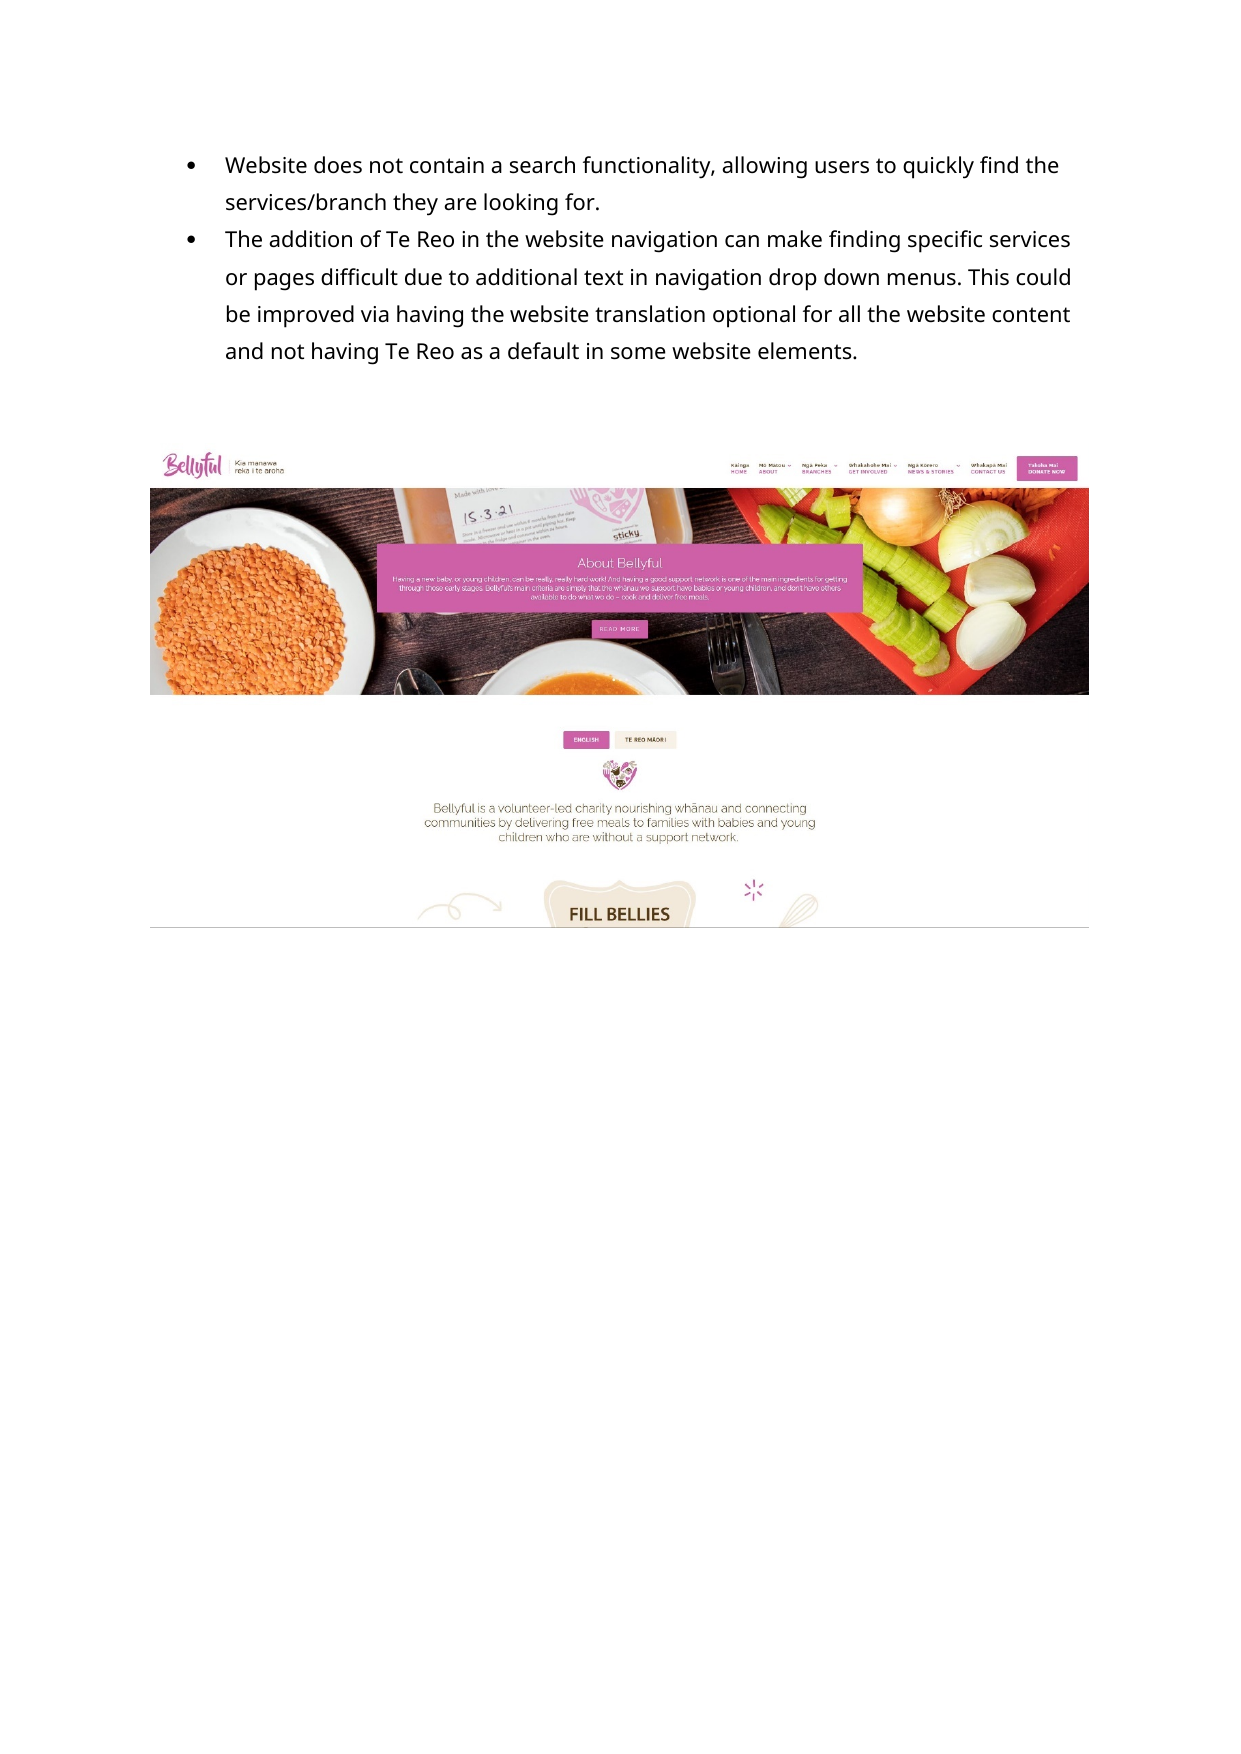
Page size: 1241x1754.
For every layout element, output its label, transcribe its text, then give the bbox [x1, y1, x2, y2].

list Website does not contain a search functionality, allowing users to quickly find the services/branch they are looking for. [187, 150, 1090, 217]
picture [150, 443, 1089, 928]
list The addition of Te Reo in the website navigation can make finding specific services or pages difficult due to additional text in navigation drop down menus. This could be improved via having the website translation optional for all the website content and not having Te Reo as a default in some website elements. [187, 224, 1090, 366]
